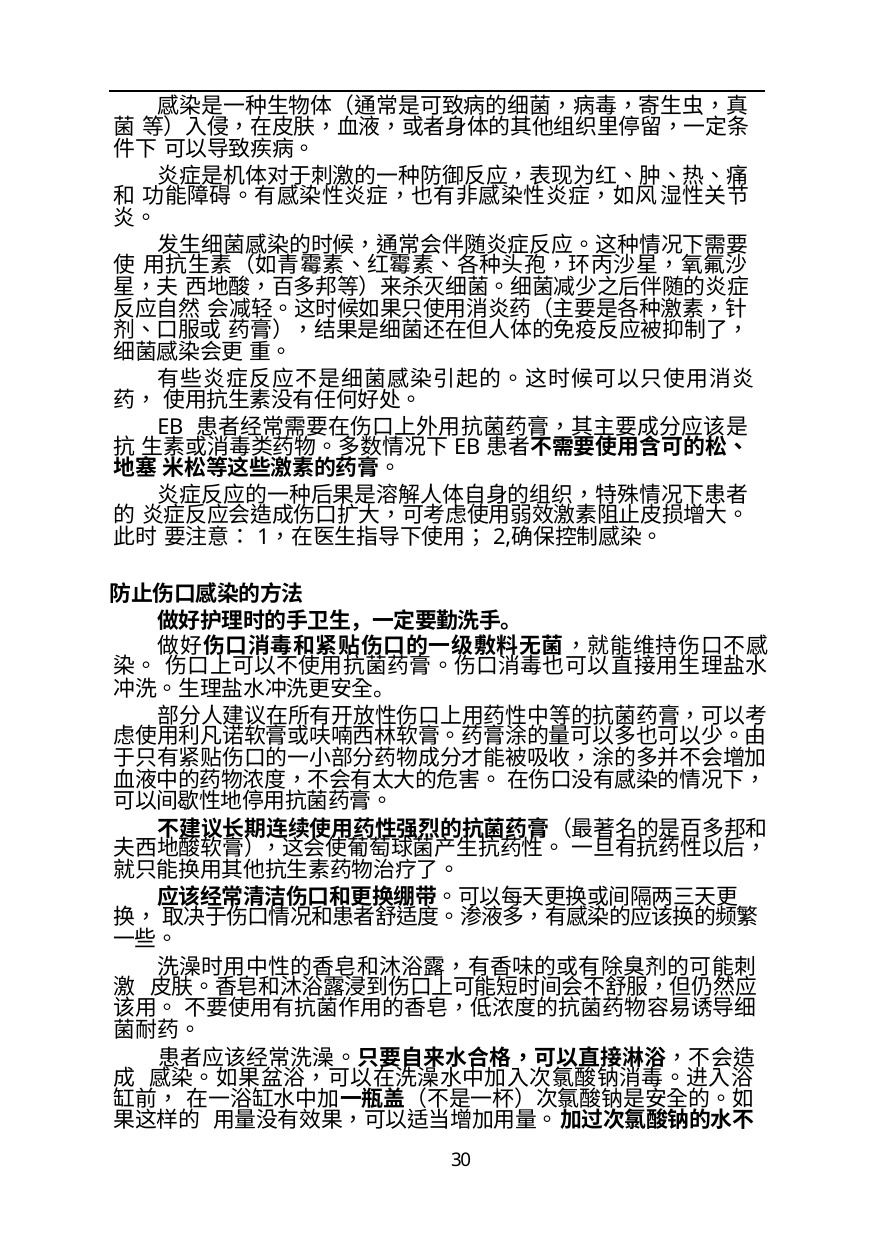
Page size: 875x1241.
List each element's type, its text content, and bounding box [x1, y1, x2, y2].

text 防止伤口感染的方法 [109, 583, 768, 607]
text 不建议长期连续使用药性强烈的抗菌药膏（最著名的是百多邦和 夫西地酸软膏），这会使葡萄球菌产生抗药性。 一旦有抗药性以后， 就只能换用其他抗生素药物治疗了。 [113, 819, 768, 884]
text 感染是一种生物体（通常是可致病的细菌，病毒，寄生虫，真菌 等）入侵，在皮肤，血液，或者身体的其他组织里停留，一定条件下 可以导致疾病。 [113, 96, 749, 163]
text 部分人建议在所有开放性伤口上用药性中等的抗菌药膏，可以考虑使用利凡诺软膏或呋喃西林软膏。药膏涂的量可以多也可以少。由于只有紧贴伤口的一小部分药物成分才能被吸收，涂的多并不会增加 血液中的药物浓度，不会有太大的危害。 在伤口没有感染的情况下， 可以间歇性地停用抗菌药膏。 [113, 707, 768, 815]
text 做好伤口消毒和紧贴伤口的一级敷料无菌，就能维持伤口不感染。 伤口上可以不使用抗菌药膏。伤口消毒也可以直接用生理盐水冲洗。生理盐水冲洗更安全。 [113, 636, 768, 703]
text EB 患者经常需要在伤口上外用抗菌药膏，其主要成分应该是抗 生素或消毒类药物。多数情况下 EB 患者不需要使用含可的松、地塞 米松等这些激素的药膏。 [113, 417, 749, 482]
text 炎症反应的一种后果是溶解人体自身的组织，特殊情况下患者的 炎症反应会造成伤口扩大，可考虑使用弱效激素阻止皮损增大。此时 要注意： 1，在医生指导下使用； 2,确保控制感染。 [113, 486, 749, 551]
text 洗澡时用中性的香皂和沐浴露，有香味的或有除臭剂的可能刺激 皮肤。香皂和沐浴露浸到伤口上可能短时间会不舒服，但仍然应该用。 不要使用有抗菌作用的香皂，低浓度的抗菌药物容易诱导细菌耐药。 [114, 957, 757, 1044]
text 做好护理时的手卫生，一定要勤洗手。 [113, 610, 768, 633]
text 发生细菌感染的时候，通常会伴随炎症反应。这种情况下需要使 用抗生素（如青霉素、红霉素、各种头孢，环丙沙星，氧氟沙星，夫 西地酸，百多邦等）来杀灭细菌。细菌减少之后伴随的炎症反应自然 会减轻。这时候如果只使用消炎药（主要是各种激素，针剂、口服或 药膏），结果是细菌还在但人体的免疫反应被抑制了，细菌感染会更 重。 [113, 235, 749, 366]
text 应该经常清洁伤口和更换绷带。可以每天更换或间隔两三天更换， 取决于伤口情况和患者舒适度。渗液多，有感染的应该换的频繁一些。 [113, 887, 766, 953]
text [113, 1048, 755, 1134]
text 有些炎症反应不是细菌感染引起的。这时候可以只使用消炎药， 使用抗生素没有任何好处。 [113, 369, 755, 413]
text 炎症是机体对于刺激的一种防御反应，表现为红、肿、热、痛和 功能障碍。有感染性炎症，也有非感染性炎症，如风湿性关节炎。 [114, 166, 749, 231]
